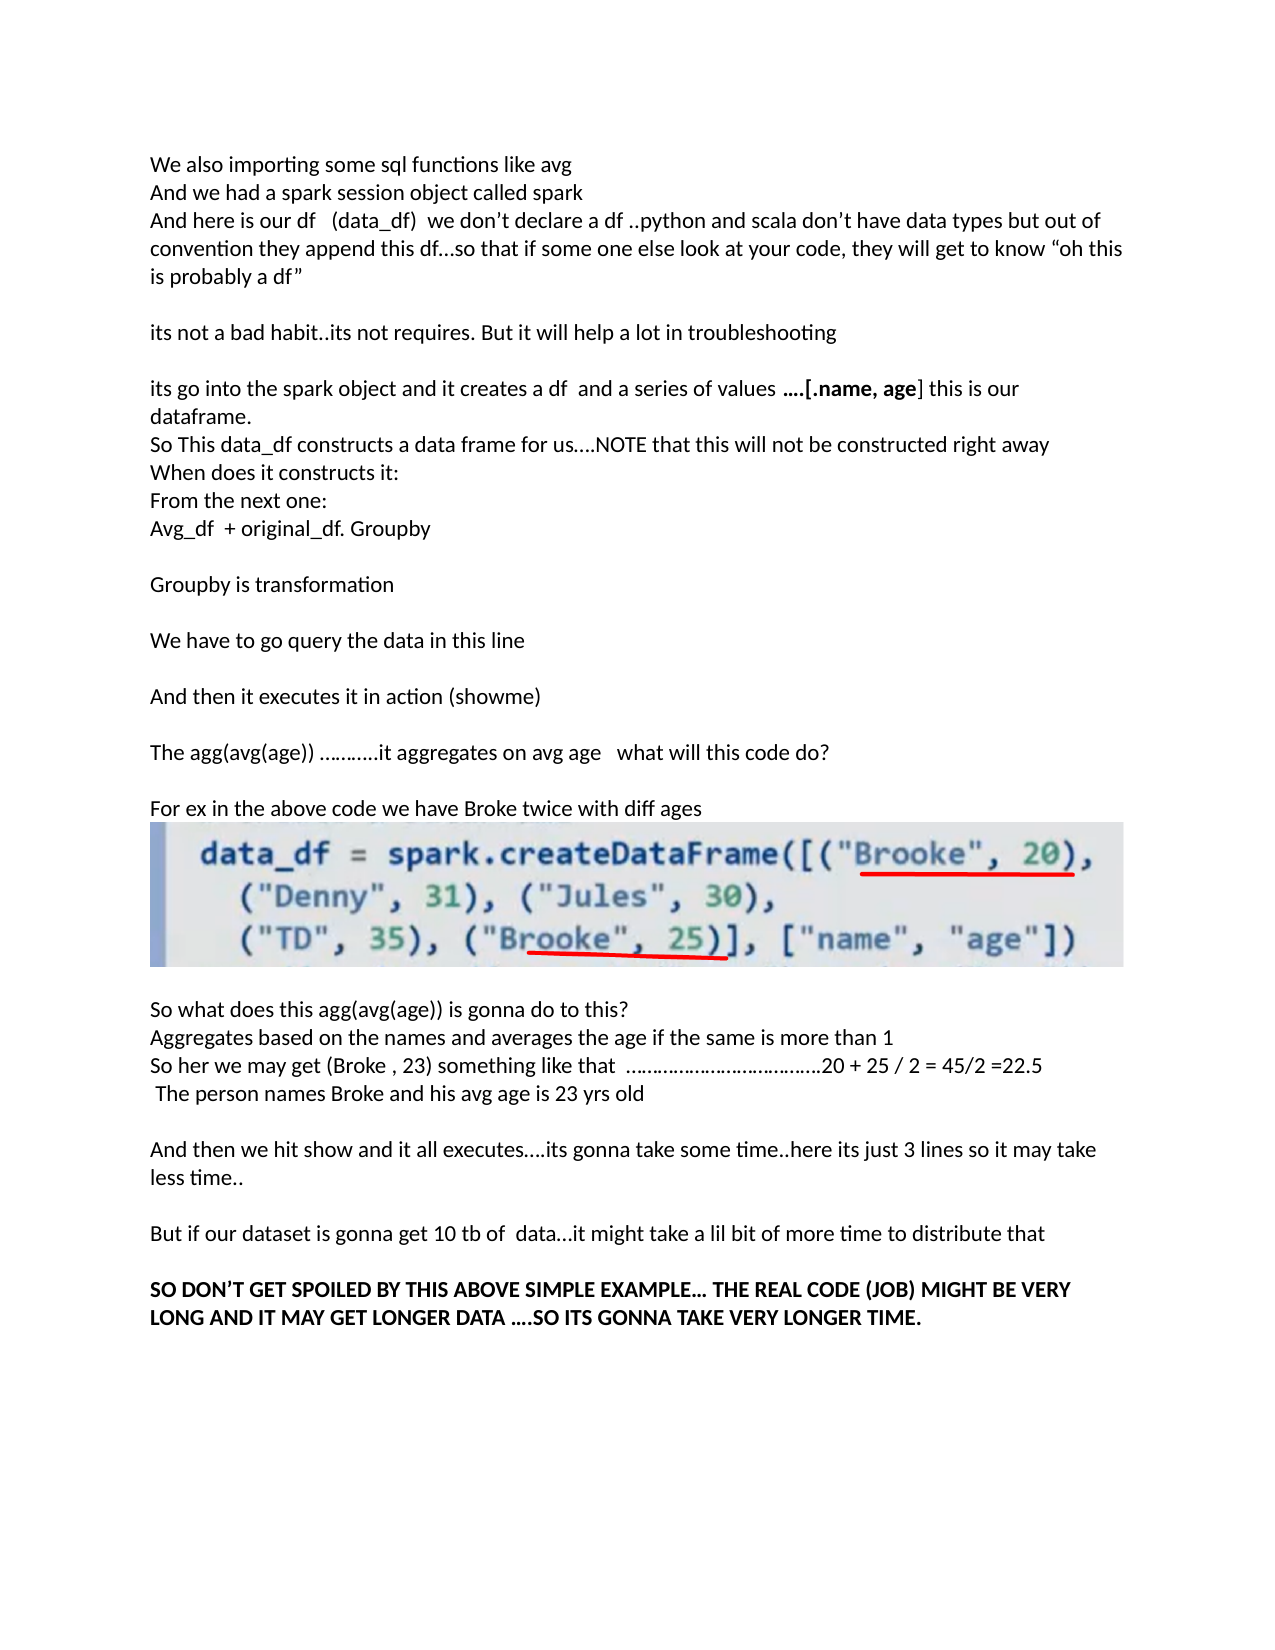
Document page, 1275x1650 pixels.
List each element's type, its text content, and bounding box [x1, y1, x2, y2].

text its not a bad habit..its not requires. But it will help a lot in troubleshooting [150, 318, 1125, 346]
text When does it constructs it: [150, 458, 1125, 486]
text And then we hit show and it all executes….its gonna take some time..here its just 3 lines so it may take less time.. [150, 1135, 1125, 1191]
text Avg_df + original_df. Groupby [150, 514, 1125, 542]
text SO DON’T GET SPOILED BY THIS ABOVE SIMPLE EXAMPLE… THE REAL CODE (JOB) MIGHT BE VERY LONG AND IT MAY GET LONGER DATA ….SO ITS GONNA TAKE VERY LONGER TIME. [150, 1275, 1125, 1331]
text We also importing some sql functions like avg [150, 150, 1125, 178]
picture [150, 822, 1125, 967]
text Aggregates based on the names and averages the age if the same is more than 1 [150, 1023, 1125, 1051]
text From the next one: [150, 486, 1125, 514]
text But if our dataset is gonna get 10 tb of data…it might take a lil bit of more time to distribute that [150, 1219, 1125, 1247]
text And we had a spark session object called spark [150, 178, 1125, 206]
text So her we may get (Broke , 23) something like that ……………………………….20 + 25 / 2 = 45/2 =22.5 [150, 1051, 1125, 1079]
text The person names Broke and his avg age is 23 yrs old [150, 1079, 1125, 1107]
text its go into the spark object and it creates a df and a series of values ….[.name, age] this is our dataframe. [150, 374, 1125, 430]
text Groupby is transformation [150, 570, 1125, 598]
text The agg(avg(age)) ………..it aggregates on avg age what will this code do? [150, 738, 1125, 766]
text And here is our df (data_df) we don’t declare a df ..python and scala don’t have data types but out of convention they append this df…so that if some one else look at your code, they will get to know “oh this is probably a df” [150, 206, 1125, 290]
text And then it executes it in action (showme) [150, 682, 1125, 710]
text For ex in the above code we have Broke twice with diff ages [150, 794, 1125, 822]
text We have to go query the data in this line [150, 626, 1125, 654]
text So This data_df constructs a data frame for us….NOTE that this will not be constructed right away [150, 430, 1125, 458]
text So what does this agg(avg(age)) is gonna do to this? [150, 995, 1125, 1023]
